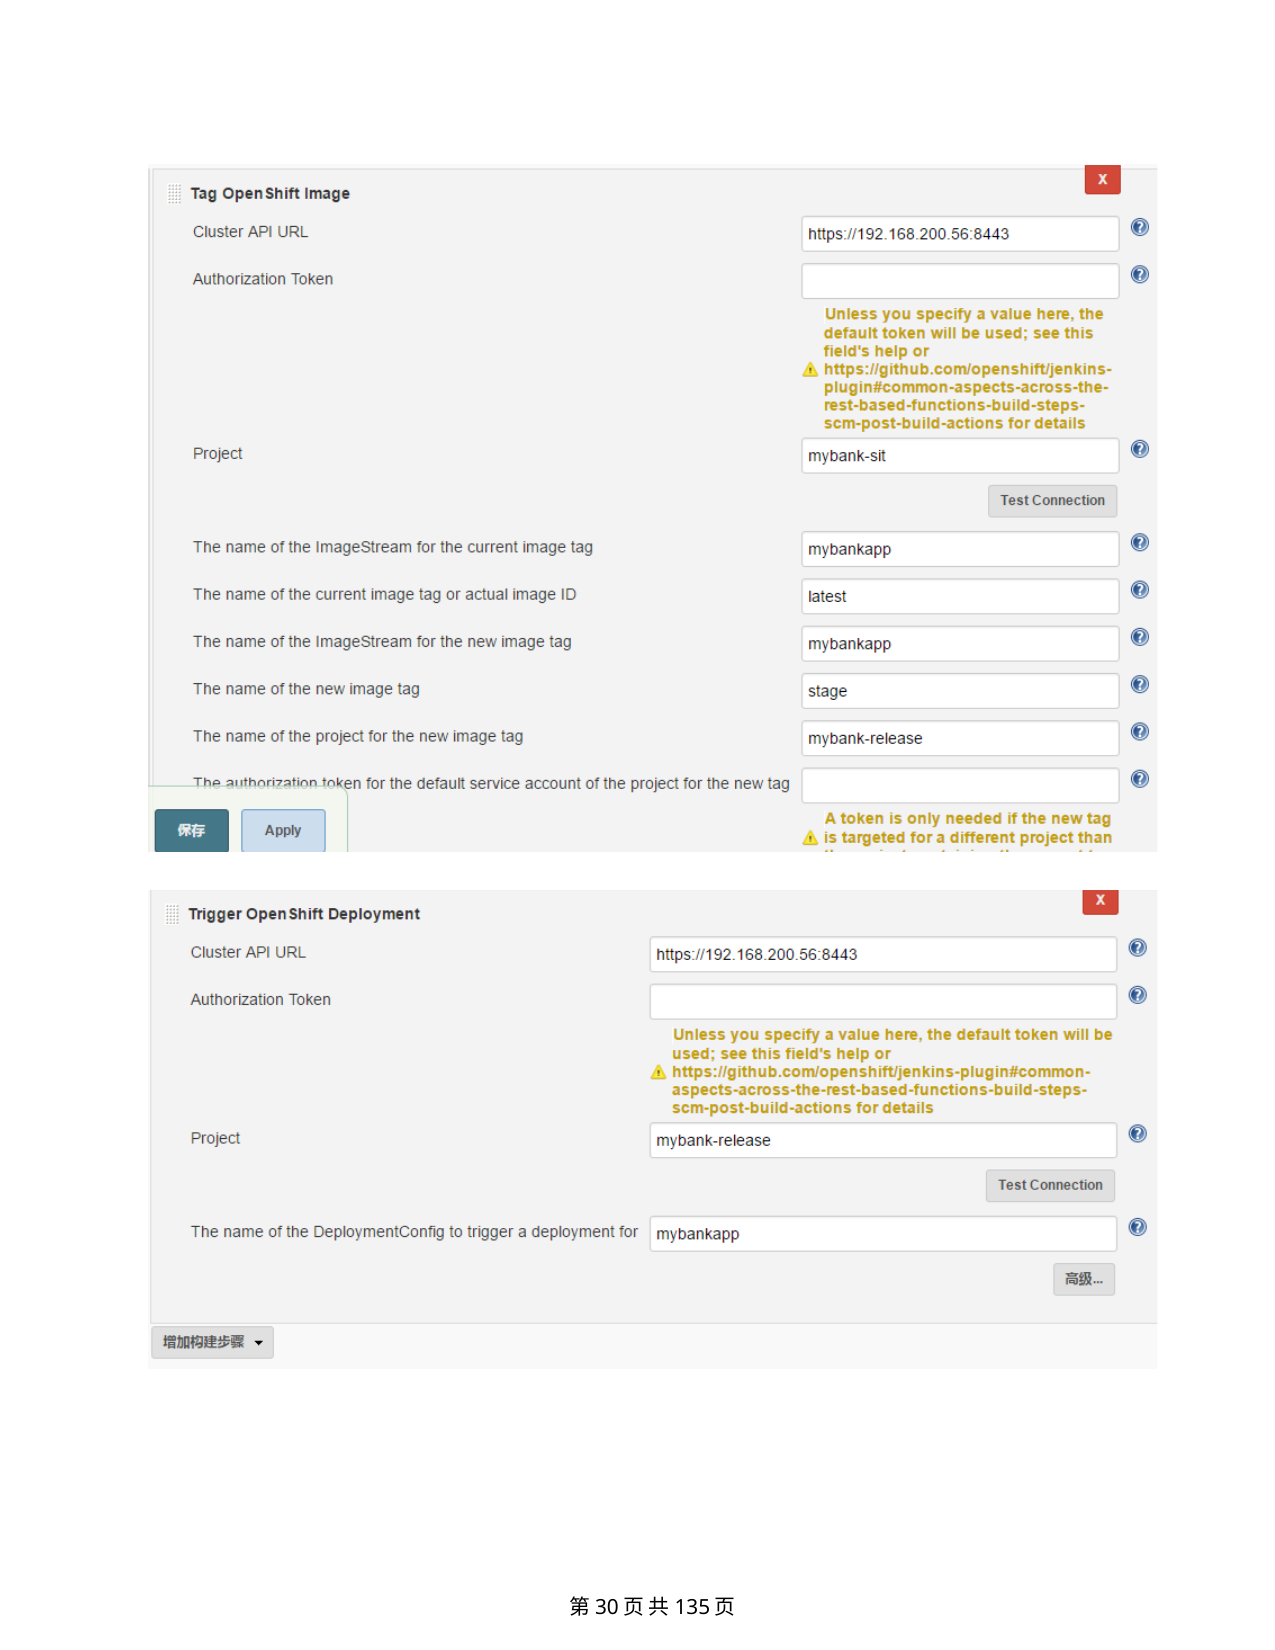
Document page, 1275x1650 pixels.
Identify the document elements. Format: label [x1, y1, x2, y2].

picture [148, 890, 1158, 1369]
picture [148, 164, 1158, 852]
